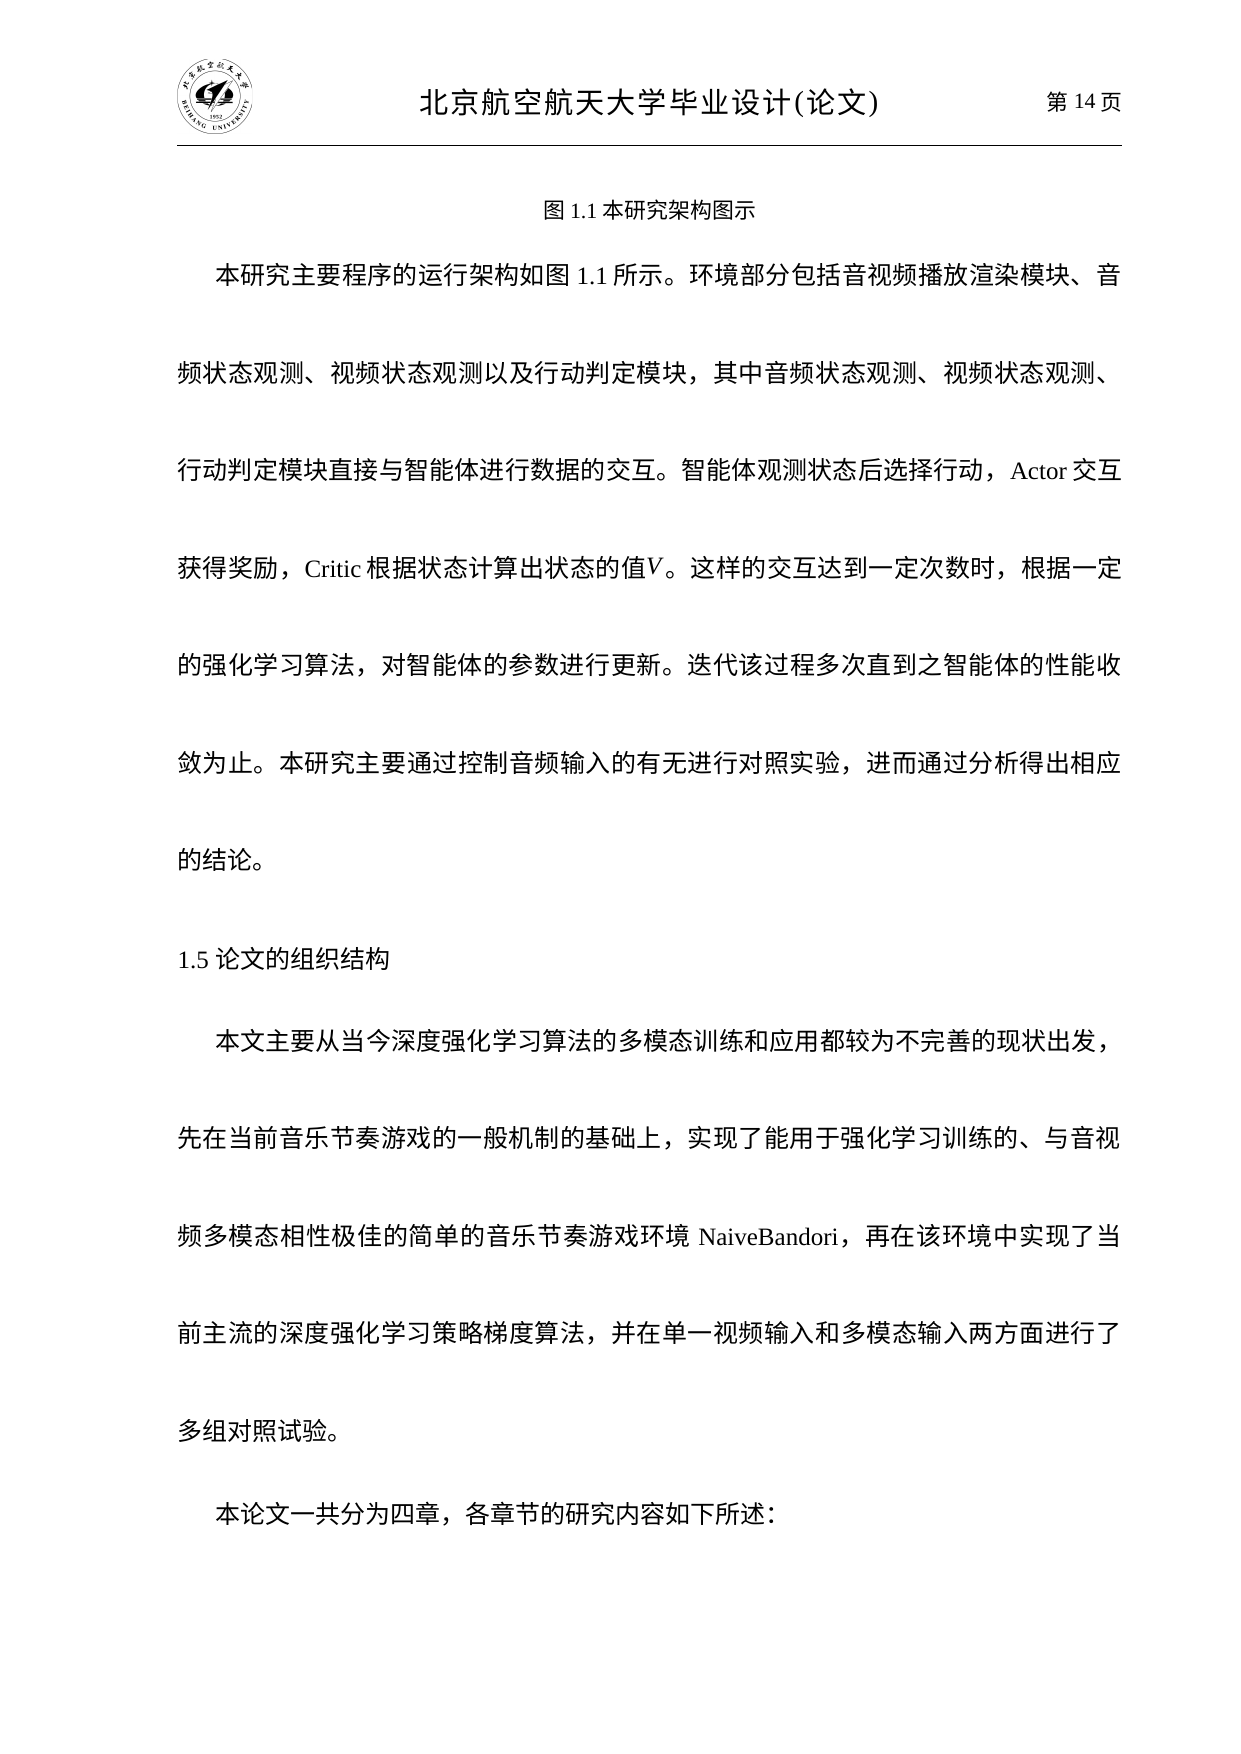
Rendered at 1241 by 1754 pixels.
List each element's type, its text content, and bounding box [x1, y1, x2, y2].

text 图1.1 本研究架构图示 [177, 193, 1122, 225]
subtitle 论文的组织结构 [177, 926, 1122, 991]
text 本文主要从当今深度强化学习算法的多模态训练和应用都较为不完善的现状出发，先在当前音乐节奏游戏的一般机制的基础上，实现了能用于强化学习训练的、与音视频多模态相性极佳的简单的音乐节奏游戏环境NaiveBandori，再在该环境中实现了当前主流的深度强化学习策略梯度算法，并在单一视频输入和多模态输入两方面进行了多组对照试验。 [177, 1007, 1122, 1462]
picture [177, 59, 253, 134]
text 本研究主要程序的运行架构如图1.1所示。环境部分包括音视频播放渲染模块、音频状态观测、视频状态观测以及行动判定模块，其中音频状态观测、视频状态观测、行动判定模块直接与智能体进行数据的交互。智能体观测状态后选择行动，Actor交互获得奖励，Critic根据状态计算出状态的值。这样的交互达到一定次数时，根据一定的强化学习算法，对智能体的参数进行更新。迭代该过程多次直到之智能体的性能收敛为止。本研究主要通过控制音频输入的有无进行对照实验，进而通过分析得出相应的结论。 [177, 241, 1122, 891]
text 本论文一共分为四章，各章节的研究内容如下所述： [177, 1480, 1122, 1545]
